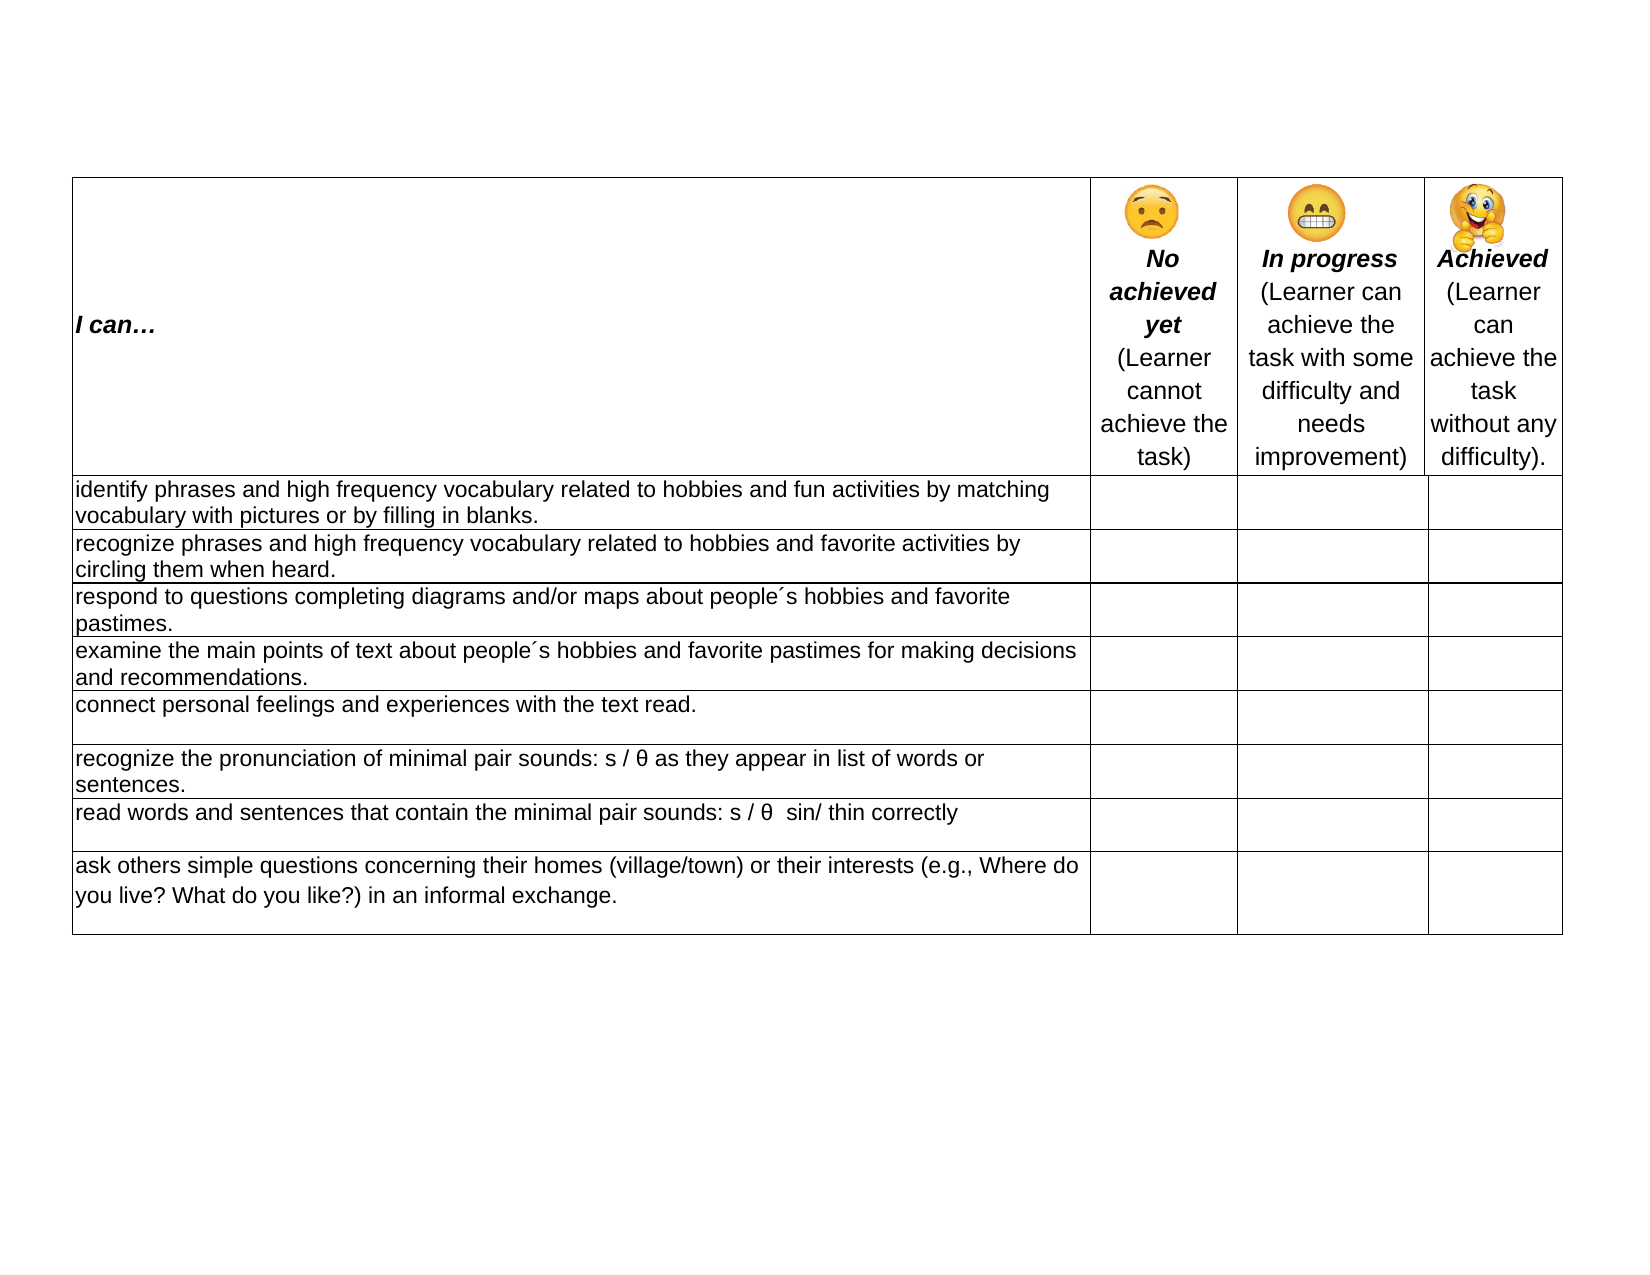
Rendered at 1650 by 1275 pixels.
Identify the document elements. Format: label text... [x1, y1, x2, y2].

table_cell recognize the pronunciation of minimal pair sounds: s / θ as they appear in list of words or sentences. [73, 745, 1090, 797]
picture [1281, 178, 1350, 247]
table_cell Achieved (Learner can achieve the task without any difficulty). [1425, 178, 1562, 475]
table_cell [1091, 799, 1237, 851]
table_cell read words and sentences that contain the minimal pair sounds: s / θ sin/ thin correctly [73, 799, 1090, 851]
table_cell [1238, 852, 1428, 933]
table_cell No achieved yet (Learner cannot achieve the task) [1091, 178, 1237, 475]
table_cell [1091, 691, 1237, 744]
table_cell [1238, 745, 1428, 797]
table_cell [1429, 799, 1562, 851]
table_cell [1091, 852, 1237, 933]
table_cell [1091, 530, 1237, 582]
table_cell [1429, 852, 1562, 933]
table_cell [1238, 691, 1428, 744]
table_cell I can… [73, 178, 1090, 475]
table_cell ask others simple questions concerning their homes (village/town) or their interests (e.g., Where do you live? What do you like?) in an informal exchange. [73, 852, 1090, 933]
picture [1436, 177, 1517, 259]
table_cell [1429, 637, 1562, 690]
table_cell connect personal feelings and experiences with the text read. [73, 691, 1090, 744]
table_cell [1429, 584, 1562, 636]
table_cell [1429, 691, 1562, 744]
table_cell [1429, 745, 1562, 797]
table_cell [1238, 584, 1428, 636]
table_cell examine the main points of text about people´s hobbies and favorite pastimes for making decisions and recommendations. [73, 637, 1090, 690]
table_cell identify phrases and high frequency vocabulary related to hobbies and fun activities by matching vocabulary with pictures or by filling in blanks. [73, 476, 1090, 529]
table_cell In progress (Learner can achieve the task with some difficulty and needs improvement) [1238, 178, 1424, 475]
table_cell respond to questions completing diagrams and/or maps about people´s hobbies and favorite pastimes. [73, 584, 1090, 636]
table_cell [1238, 799, 1428, 851]
table_cell [1091, 476, 1237, 529]
table_cell [1429, 530, 1562, 582]
table_cell [1091, 637, 1237, 690]
table_cell [1429, 476, 1562, 529]
table_cell [1238, 476, 1428, 529]
table_cell [1091, 745, 1237, 797]
table_cell [1238, 530, 1428, 582]
table_cell [1238, 637, 1428, 690]
table_cell recognize phrases and high frequency vocabulary related to hobbies and favorite activities by circling them when heard. [73, 530, 1090, 582]
picture [1124, 184, 1179, 239]
table_cell [1091, 584, 1237, 636]
